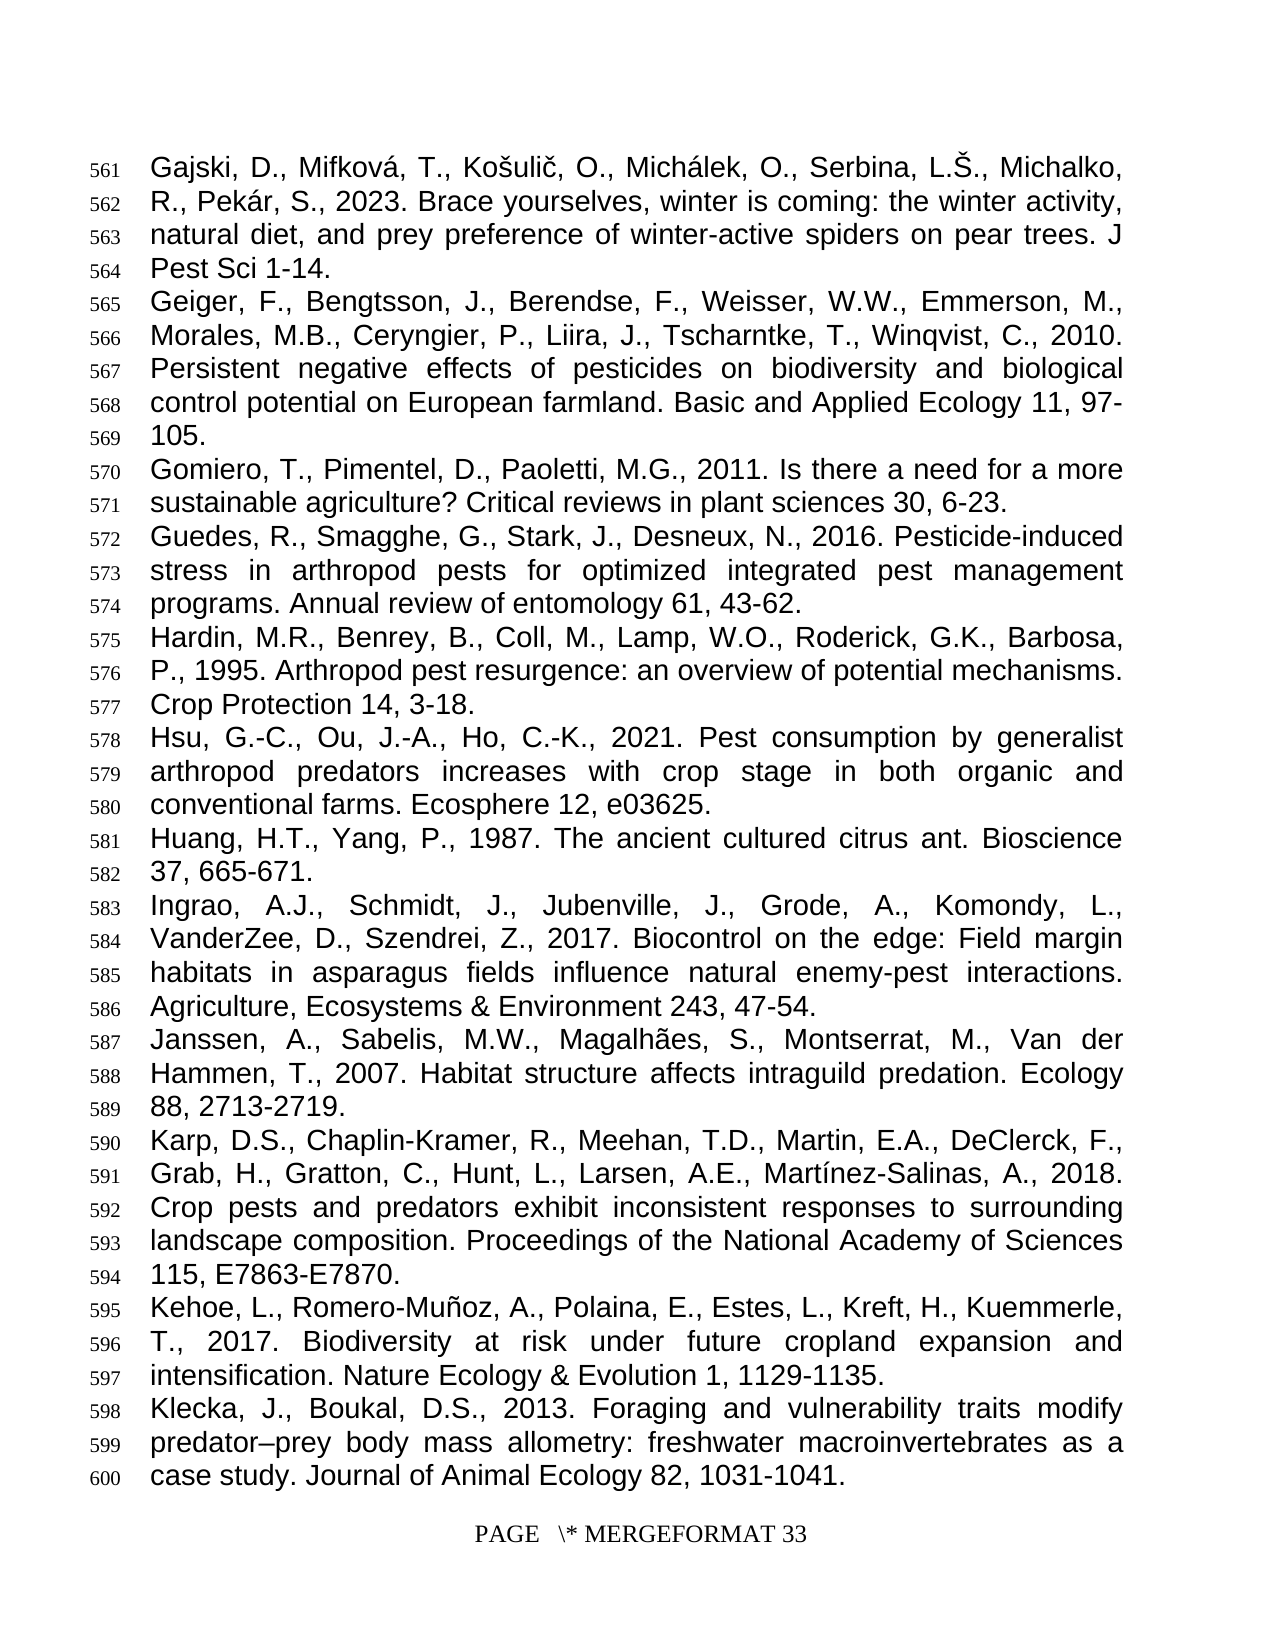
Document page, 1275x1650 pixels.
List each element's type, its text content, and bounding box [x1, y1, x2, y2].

text Hsu, G.-C., Ou, J.-A., Ho, C.-K., 2021. Pest consumption by generalist arthropod predators increases with crop stage in both organic and conventional farms. Ecosphere 12, e03625. [150, 720, 1125, 821]
text Gajski, D., Mifková, T., Košulič, O., Michálek, O., Serbina, L.Š., Michalko, R., Pekár, S., 2023. Brace yourselves, winter is coming: the winter activity, natural diet, and prey preference of winter-active spiders on pear trees. J Pest Sci 1-14. [150, 150, 1125, 284]
text Gomiero, T., Pimentel, D., Paoletti, M.G., 2011. Is there a need for a more sustainable agriculture? Critical reviews in plant sciences 30, 6-23. [150, 452, 1125, 519]
text Geiger, F., Bengtsson, J., Berendse, F., Weisser, W.W., Emmerson, M., Morales, M.B., Ceryngier, P., Liira, J., Tscharntke, T., Winqvist, C., 2010. Persistent negative effects of pesticides on biodiversity and biological control potential on European farmland. Basic and Applied Ecology 11, 97-105. [150, 284, 1125, 452]
text Janssen, A., Sabelis, M.W., Magalhães, S., Montserrat, M., Van der Hammen, T., 2007. Habitat structure affects intraguild predation. Ecology 88, 2713-2719. [150, 1022, 1125, 1123]
text Klecka, J., Boukal, D.S., 2013. Foraging and vulnerability traits modify predator–prey body mass allometry: freshwater macroinvertebrates as a case study. Journal of Animal Ecology 82, 1031-1041. [150, 1391, 1125, 1492]
text Hardin, M.R., Benrey, B., Coll, M., Lamp, W.O., Roderick, G.K., Barbosa, P., 1995. Arthropod pest resurgence: an overview of potential mechanisms. Crop Protection 14, 3-18. [150, 619, 1125, 720]
text Kehoe, L., Romero-Muñoz, A., Polaina, E., Estes, L., Kreft, H., Kuemmerle, T., 2017. Biodiversity at risk under future cropland expansion and intensification. Nature Ecology & Evolution 1, 1129-1135. [150, 1290, 1125, 1391]
text Huang, H.T., Yang, P., 1987. The ancient cultured citrus ant. Bioscience 37, 665-671. [150, 821, 1125, 888]
text Karp, D.S., Chaplin-Kramer, R., Meehan, T.D., Martin, E.A., DeClerck, F., Grab, H., Gratton, C., Hunt, L., Larsen, A.E., Martínez-Salinas, A., 2018. Crop pests and predators exhibit inconsistent responses to surrounding landscape composition. Proceedings of the National Academy of Sciences 115, E7863-E7870. [150, 1123, 1125, 1290]
text Guedes, R., Smagghe, G., Stark, J., Desneux, N., 2016. Pesticide-induced stress in arthropod pests for optimized integrated pest management programs. Annual review of entomology 61, 43-62. [150, 519, 1125, 619]
text Ingrao, A.J., Schmidt, J., Jubenville, J., Grode, A., Komondy, L., VanderZee, D., Szendrei, Z., 2017. Biocontrol on the edge: Field margin habitats in asparagus fields influence natural enemy-pest interactions. Agriculture, Ecosystems & Environment 243, 47-54. [150, 888, 1125, 1022]
